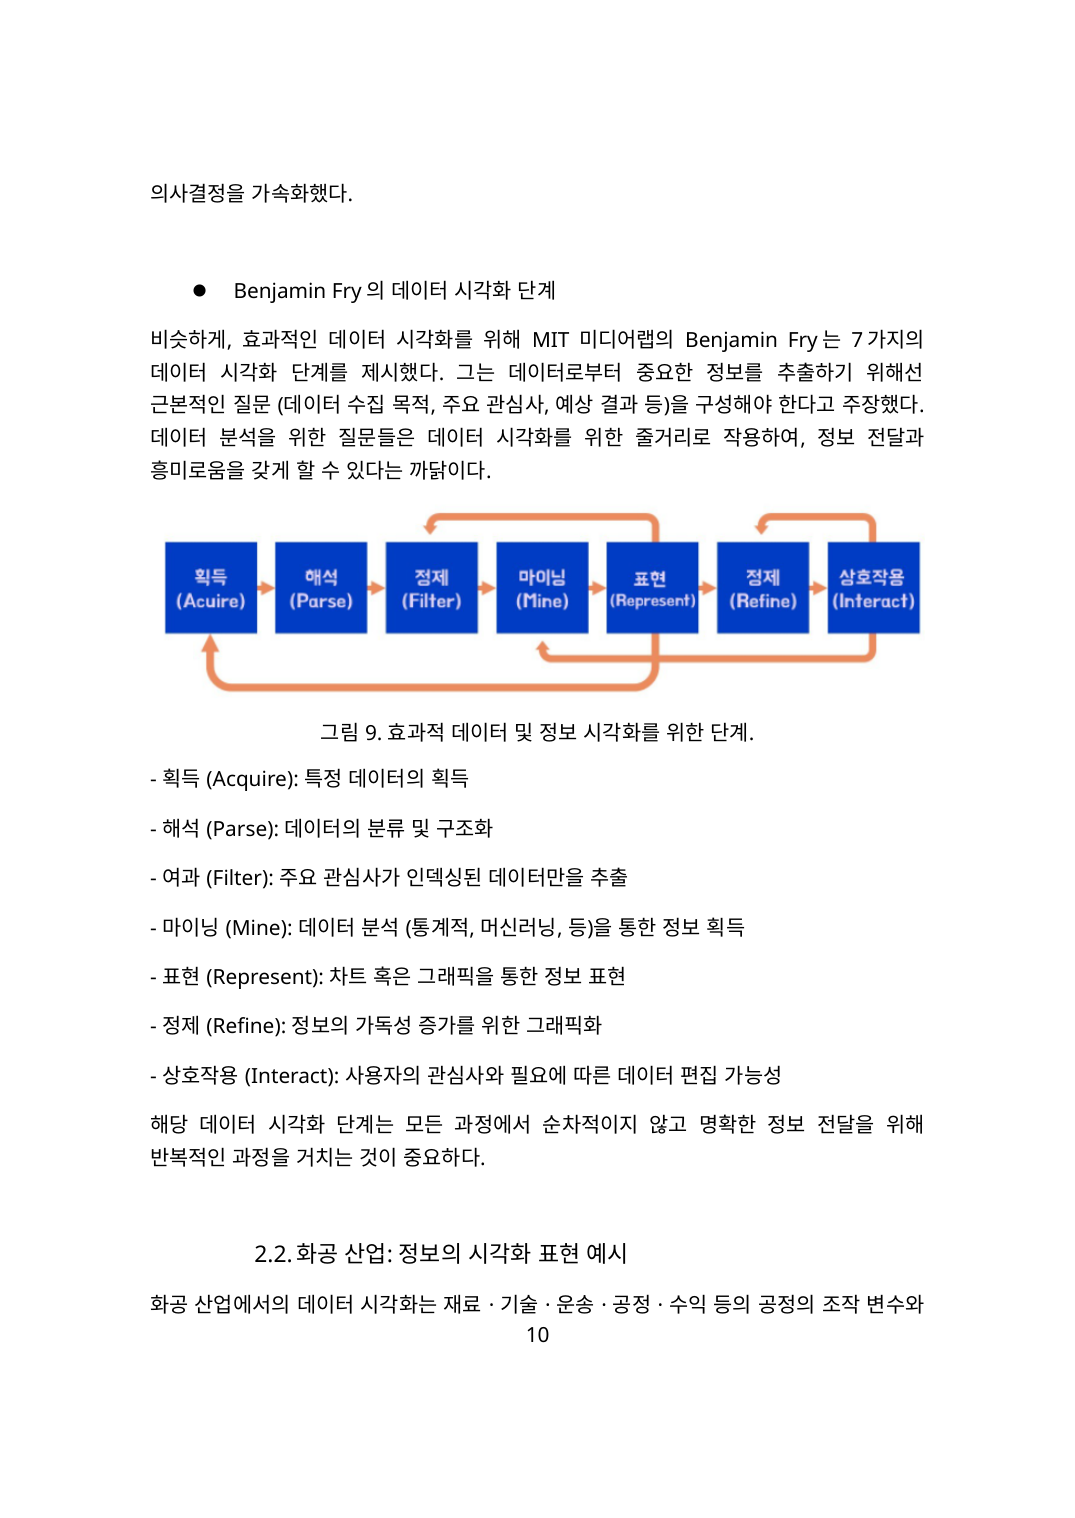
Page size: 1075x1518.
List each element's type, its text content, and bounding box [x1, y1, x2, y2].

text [150, 1288, 925, 1318]
text - 여과 (Filter): 주요 관심사가 인덱싱된 데이터만을 추출 [150, 861, 925, 892]
picture [150, 503, 925, 699]
text - 해석 (Parse): 데이터의 분류 및 구조화 [150, 812, 925, 842]
text - 상호작용 (Interact): 사용자의 관심사와 필요에 따른 데이터 편집 가능성 [150, 1059, 925, 1089]
list Benjamin Fry의 데이터 시각화 단계 [192, 274, 925, 304]
text 해당 데이터 시각화 단계는 모든 과정에서 순차적이지 않고 명확한 정보 전달을 위해 반복적인 과정을 거치는 것이 중요하다. [150, 1108, 925, 1171]
text 그림 9. 효과적 데이터 및 정보 시각화를 위한 단계. [150, 716, 925, 746]
text - 획득 (Acquire): 특정 데이터의 획득 [150, 763, 925, 793]
text - 표현 (Represent): 차트 혹은 그래픽을 통한 정보 표현 [150, 960, 925, 991]
subtitle 화공 산업: 정보의 시각화 표현 예시 [254, 1235, 925, 1269]
text - 마이닝 (Mine): 데이터 분석 (통계적, 머신러닝, 등)을 통한 정보 획득 [150, 911, 925, 941]
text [150, 177, 925, 207]
text - 정제 (Refine): 정보의 가독성 증가를 위한 그래픽화 [150, 1009, 925, 1040]
text 비슷하게, 효과적인 데이터 시각화를 위해 MIT 미디어랩의 Benjamin Fry는 7가지의 데이터 시각화 단계를 제시했다. 그는 데이터로부터 중요한 정보를 추출하기 위해선 근본적인 질문 (데이터 수집 목적, 주요 관심사, 예상 결과 등)을 구성해야 한다고 주장했다. 데이터 분석을 위한 질문들은 데이터 시각화를 위한 줄거리로 작용하여, 정보 전달과 흥미로움을 갖게 할 수 있다는 까닭이다. [150, 323, 925, 484]
